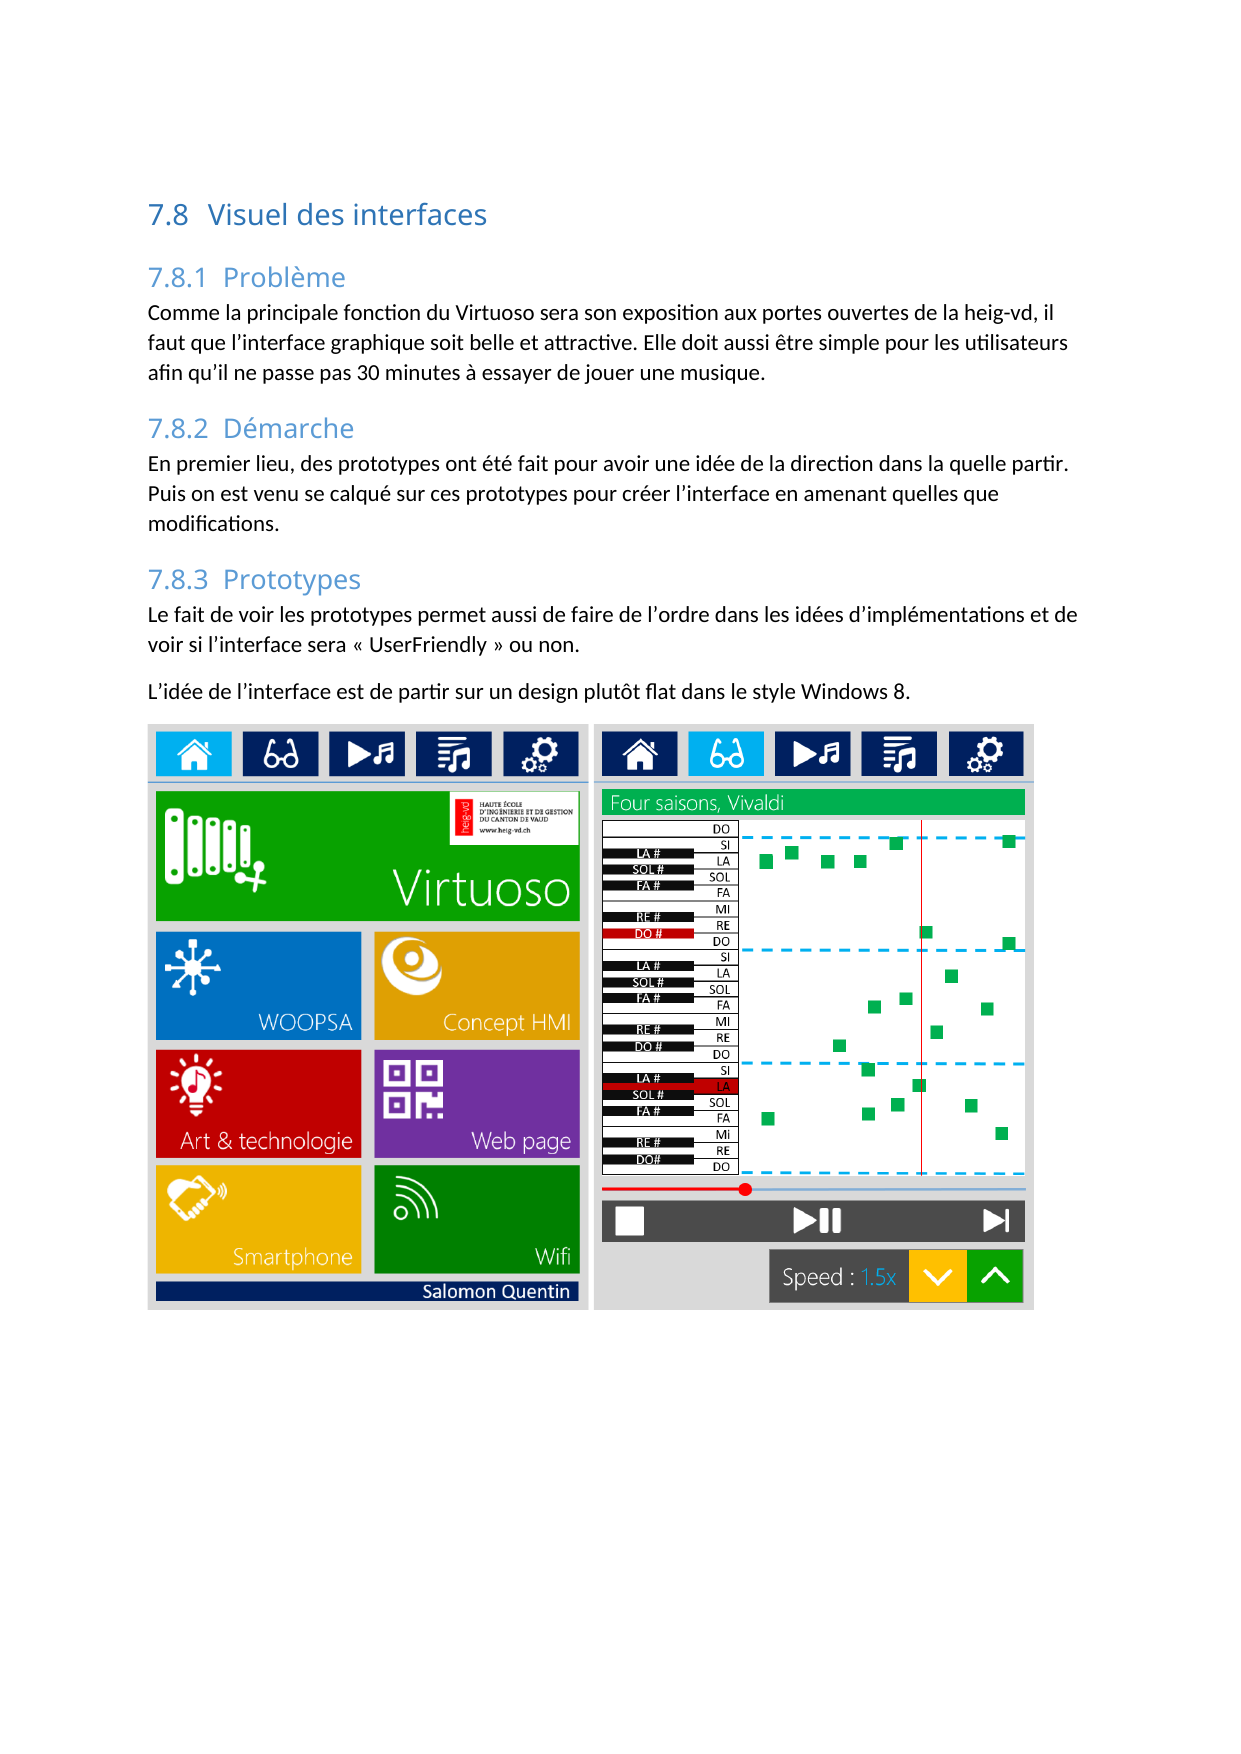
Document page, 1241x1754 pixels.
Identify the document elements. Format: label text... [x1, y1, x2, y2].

text Le fait de voir les prototypes permet aussi de faire de l’ordre dans les idées d’implémentations et de voir si l’interface sera « UserFriendly » ou non. [148, 600, 1093, 659]
picture [593, 724, 1034, 1310]
text En premier lieu, des prototypes ont été fait pour avoir une idée de la direction dans la quelle partir. Puis on est venu se calqué sur ces prototypes pour créer l’interface en amenant quelles que modifications. [148, 449, 1093, 538]
text L’idée de l’interface est de partir sur un design plutôt flat dans le style Windows 8. [148, 677, 1093, 706]
subtitle Prototypes [148, 561, 1093, 597]
text Comme la principale fonction du Virtuoso sera son exposition aux portes ouvertes de la heig-vd, il faut que l’interface graphique soit belle et attractive. Elle doit aussi être simple pour les utilisateurs afin qu’il ne passe pas 30 minutes à essayer de jouer une musique. [148, 298, 1093, 386]
subtitle Visuel des interfaces [148, 194, 1093, 234]
subtitle Problème [148, 258, 1093, 295]
picture [147, 724, 589, 1310]
subtitle Démarche [148, 409, 1093, 446]
